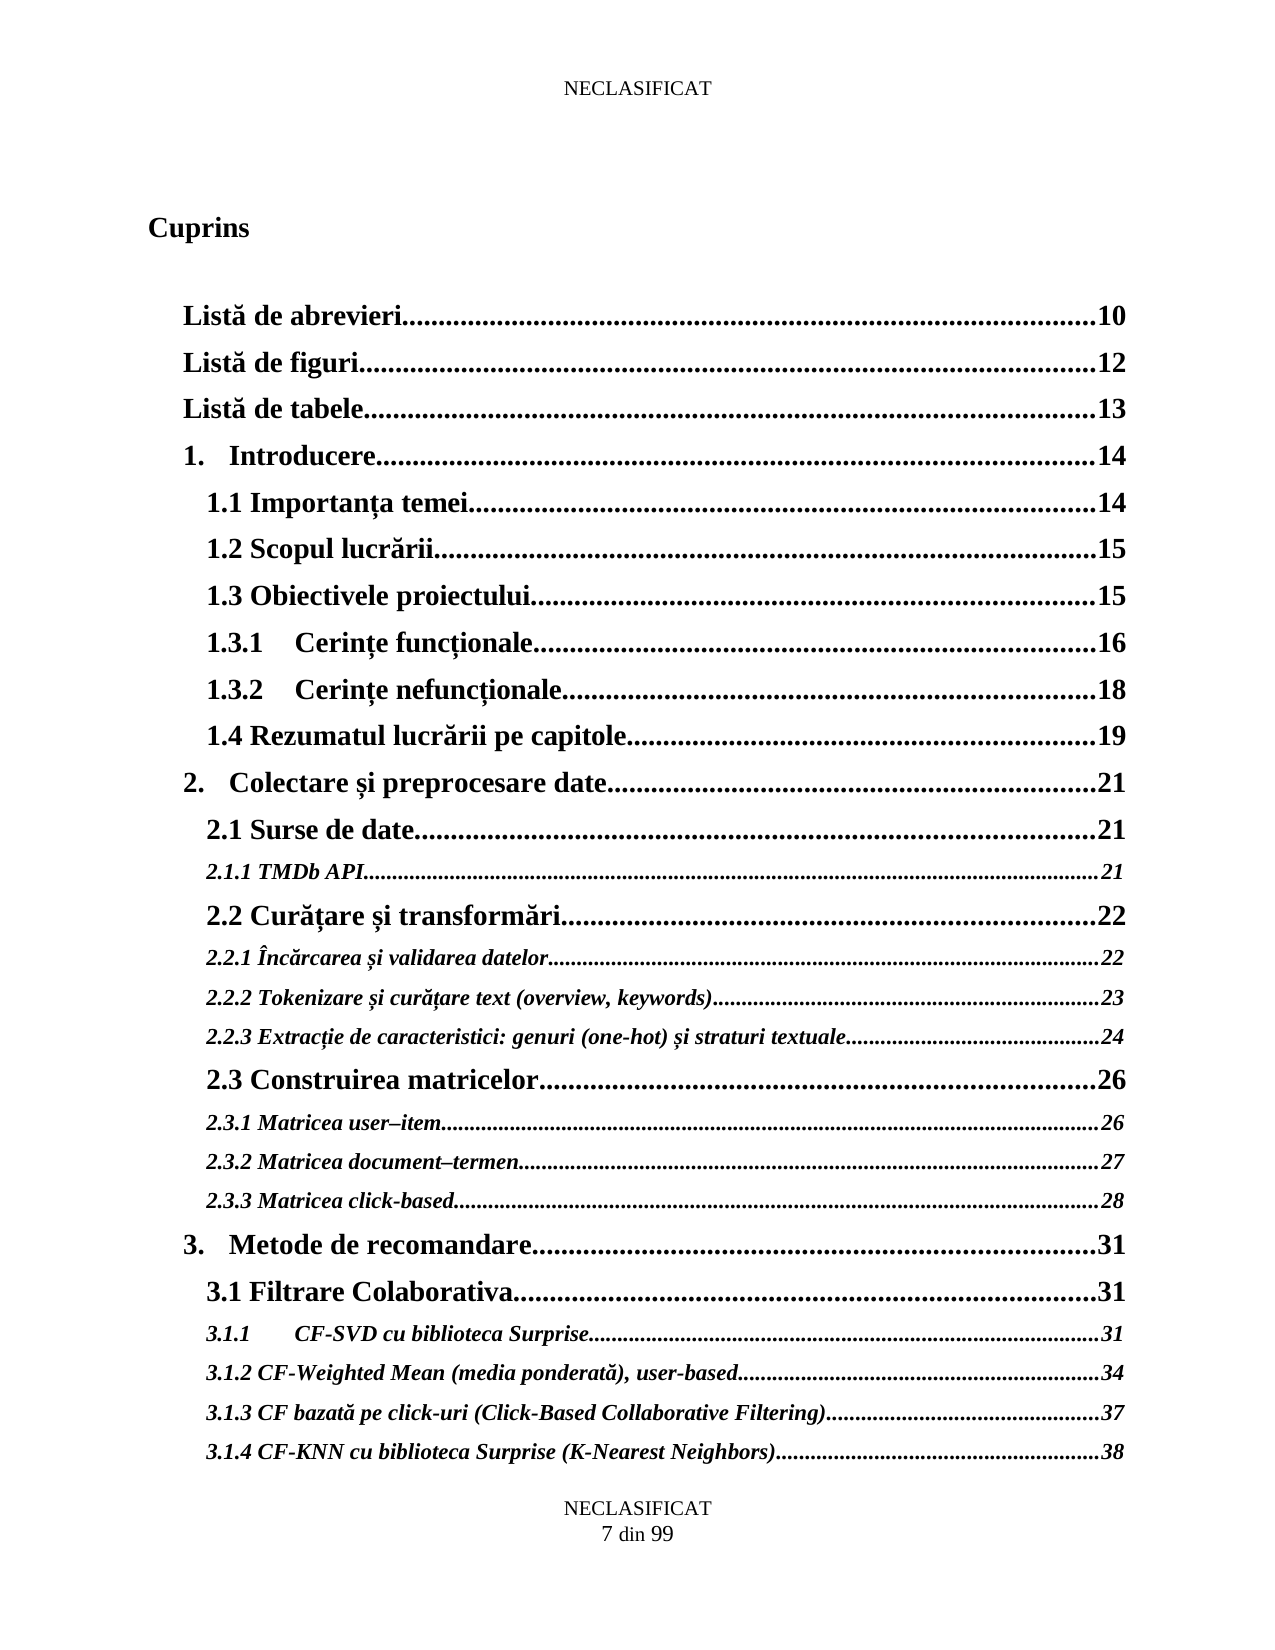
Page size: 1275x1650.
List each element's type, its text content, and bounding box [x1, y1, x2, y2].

subtitle Cuprins [148, 210, 1127, 244]
